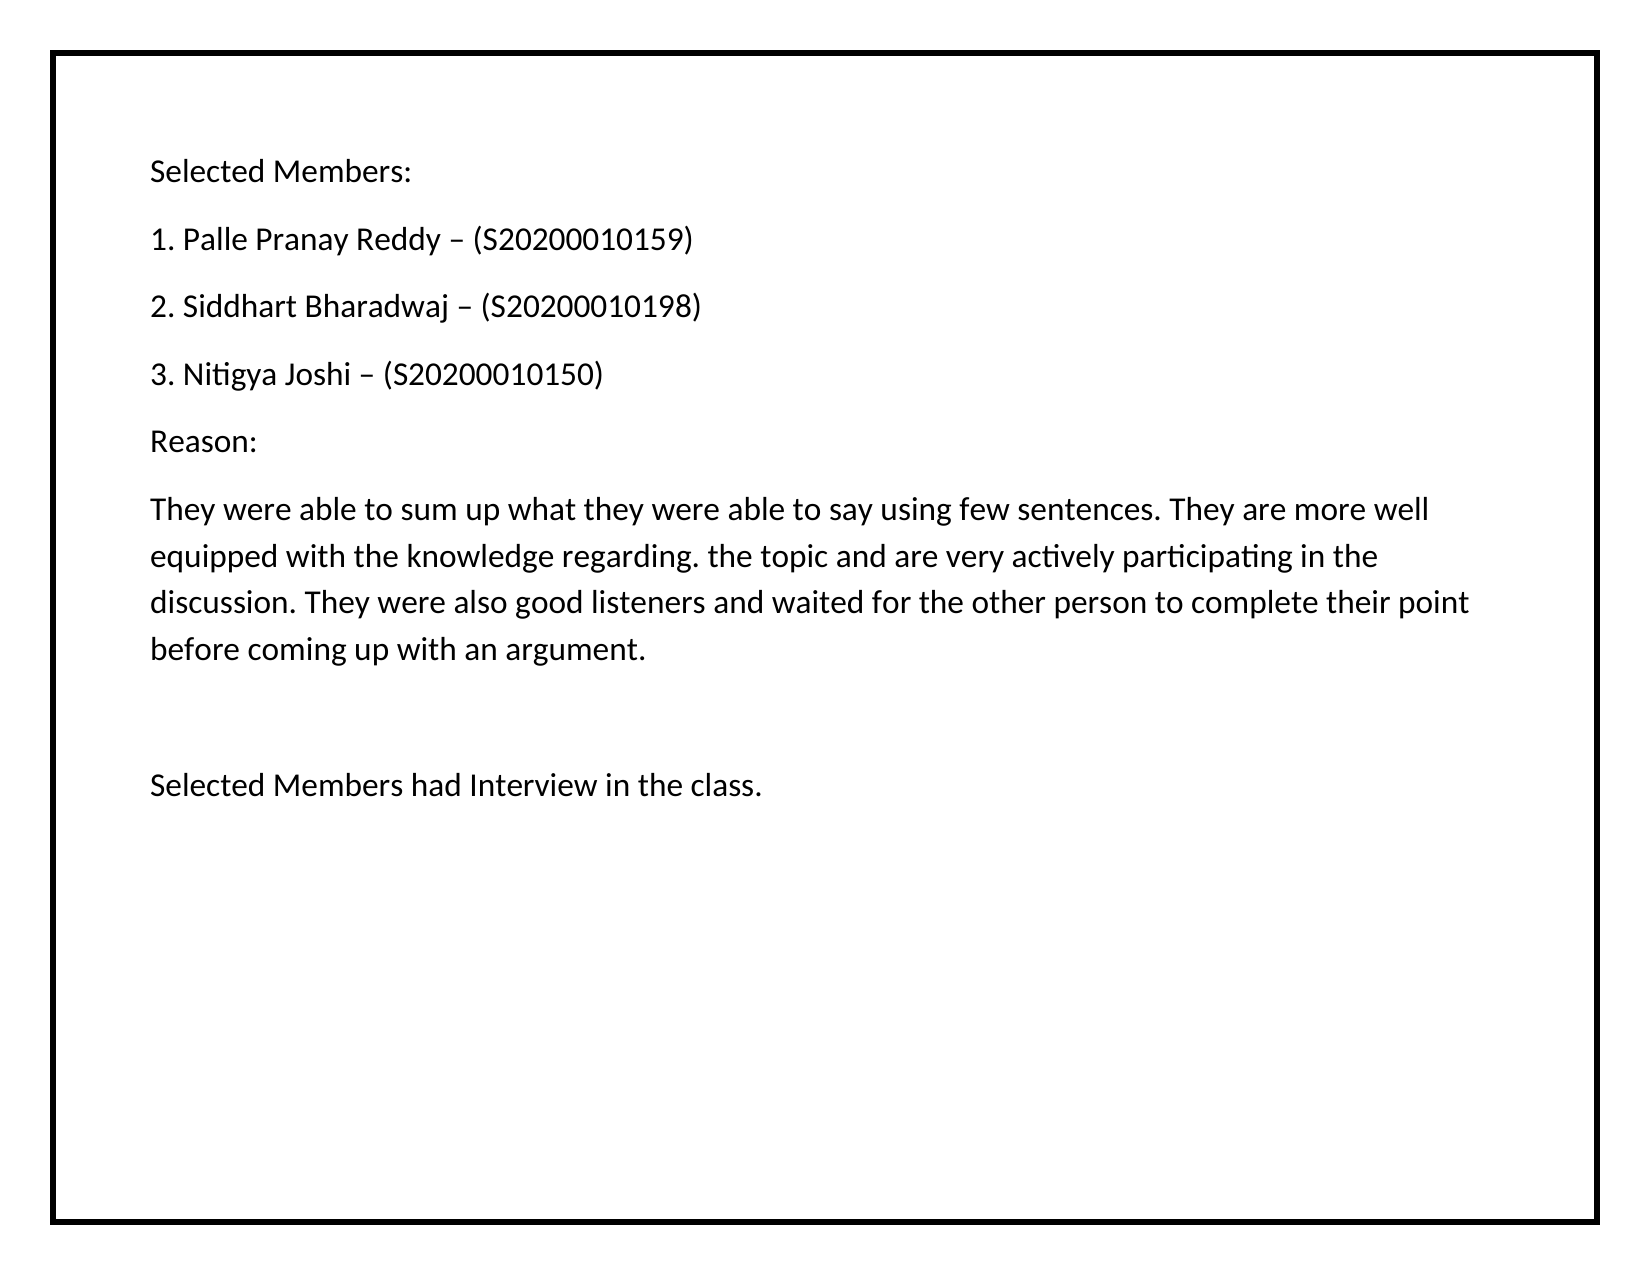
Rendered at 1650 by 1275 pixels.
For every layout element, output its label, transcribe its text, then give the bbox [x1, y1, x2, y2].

text 2. Siddhart Bharadwaj – (S20200010198) [150, 285, 1500, 326]
text Selected Members had Interview in the class. [150, 763, 1500, 804]
text Reason: [150, 420, 1500, 461]
text 3. Nitigya Joshi – (S20200010150) [150, 353, 1500, 393]
text 1. Palle Pranay Reddy – (S20200010159) [150, 218, 1500, 258]
text Selected Members: [150, 150, 1500, 191]
text They were able to sum up what they were able to say using few sentences. They are more well equipped with the knowledge regarding. the topic and are very actively participating in the discussion. They were also good listeners and waited for the other person to complete their point before coming up with an argument. [150, 488, 1500, 669]
